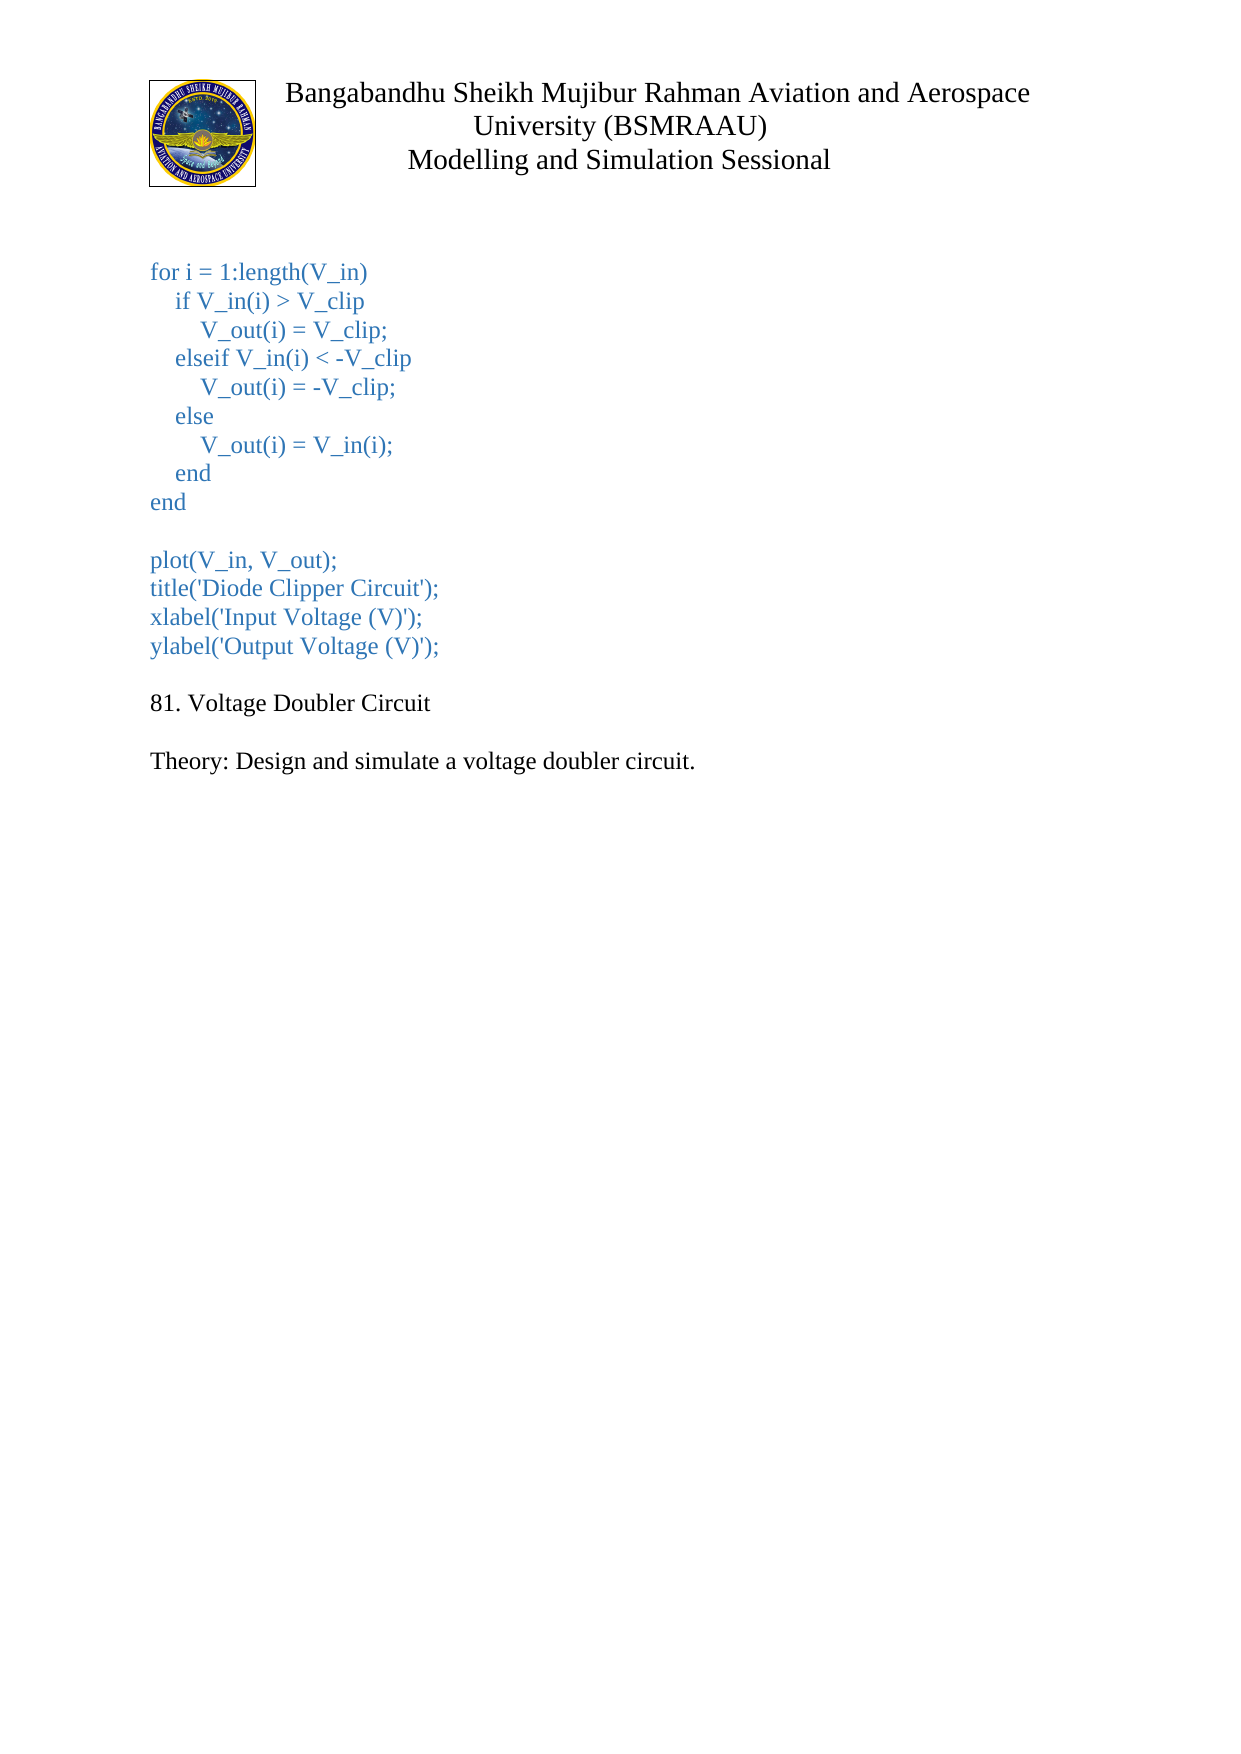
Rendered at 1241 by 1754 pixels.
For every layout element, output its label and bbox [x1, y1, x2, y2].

picture [150, 81, 255, 186]
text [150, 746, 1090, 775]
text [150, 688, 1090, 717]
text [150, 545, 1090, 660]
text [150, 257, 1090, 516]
